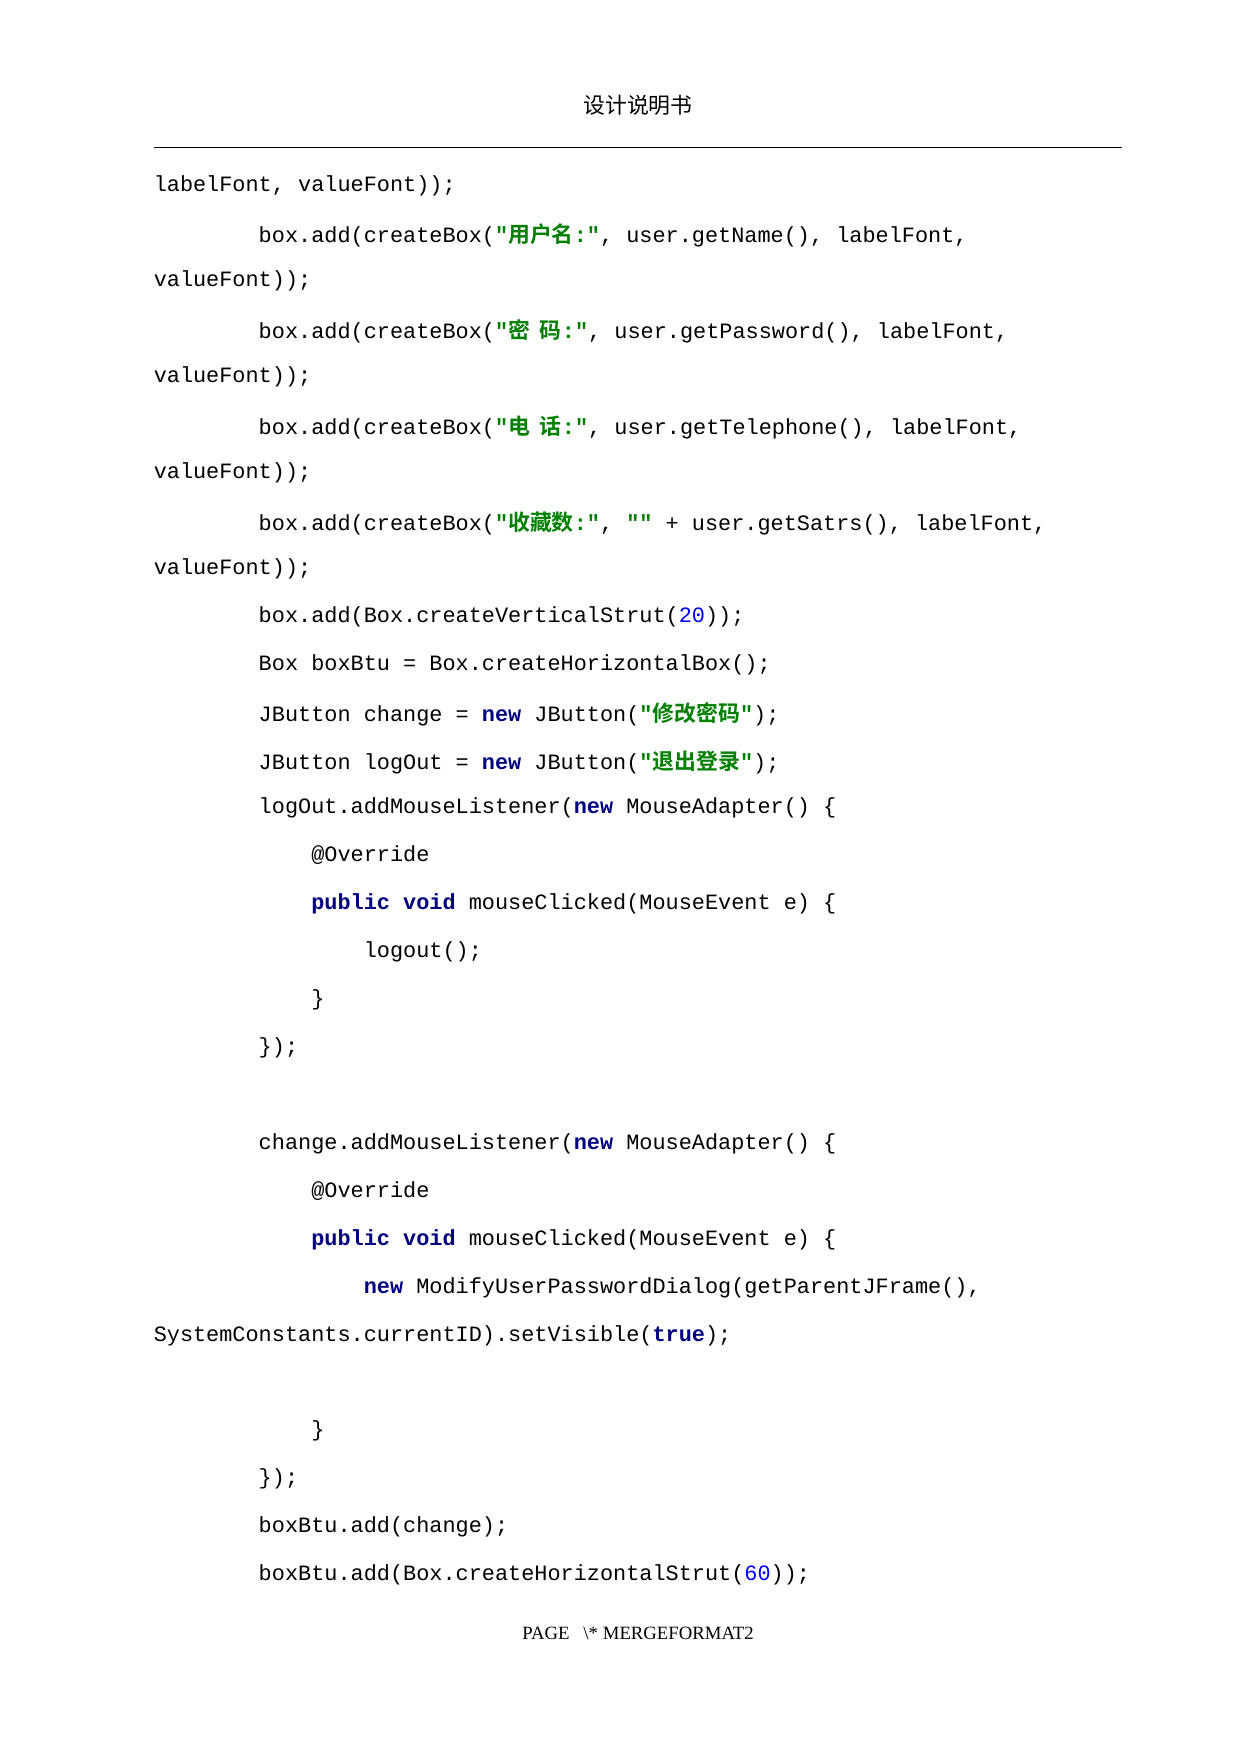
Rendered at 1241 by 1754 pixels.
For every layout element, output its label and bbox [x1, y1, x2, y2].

text [153, 161, 1122, 1599]
